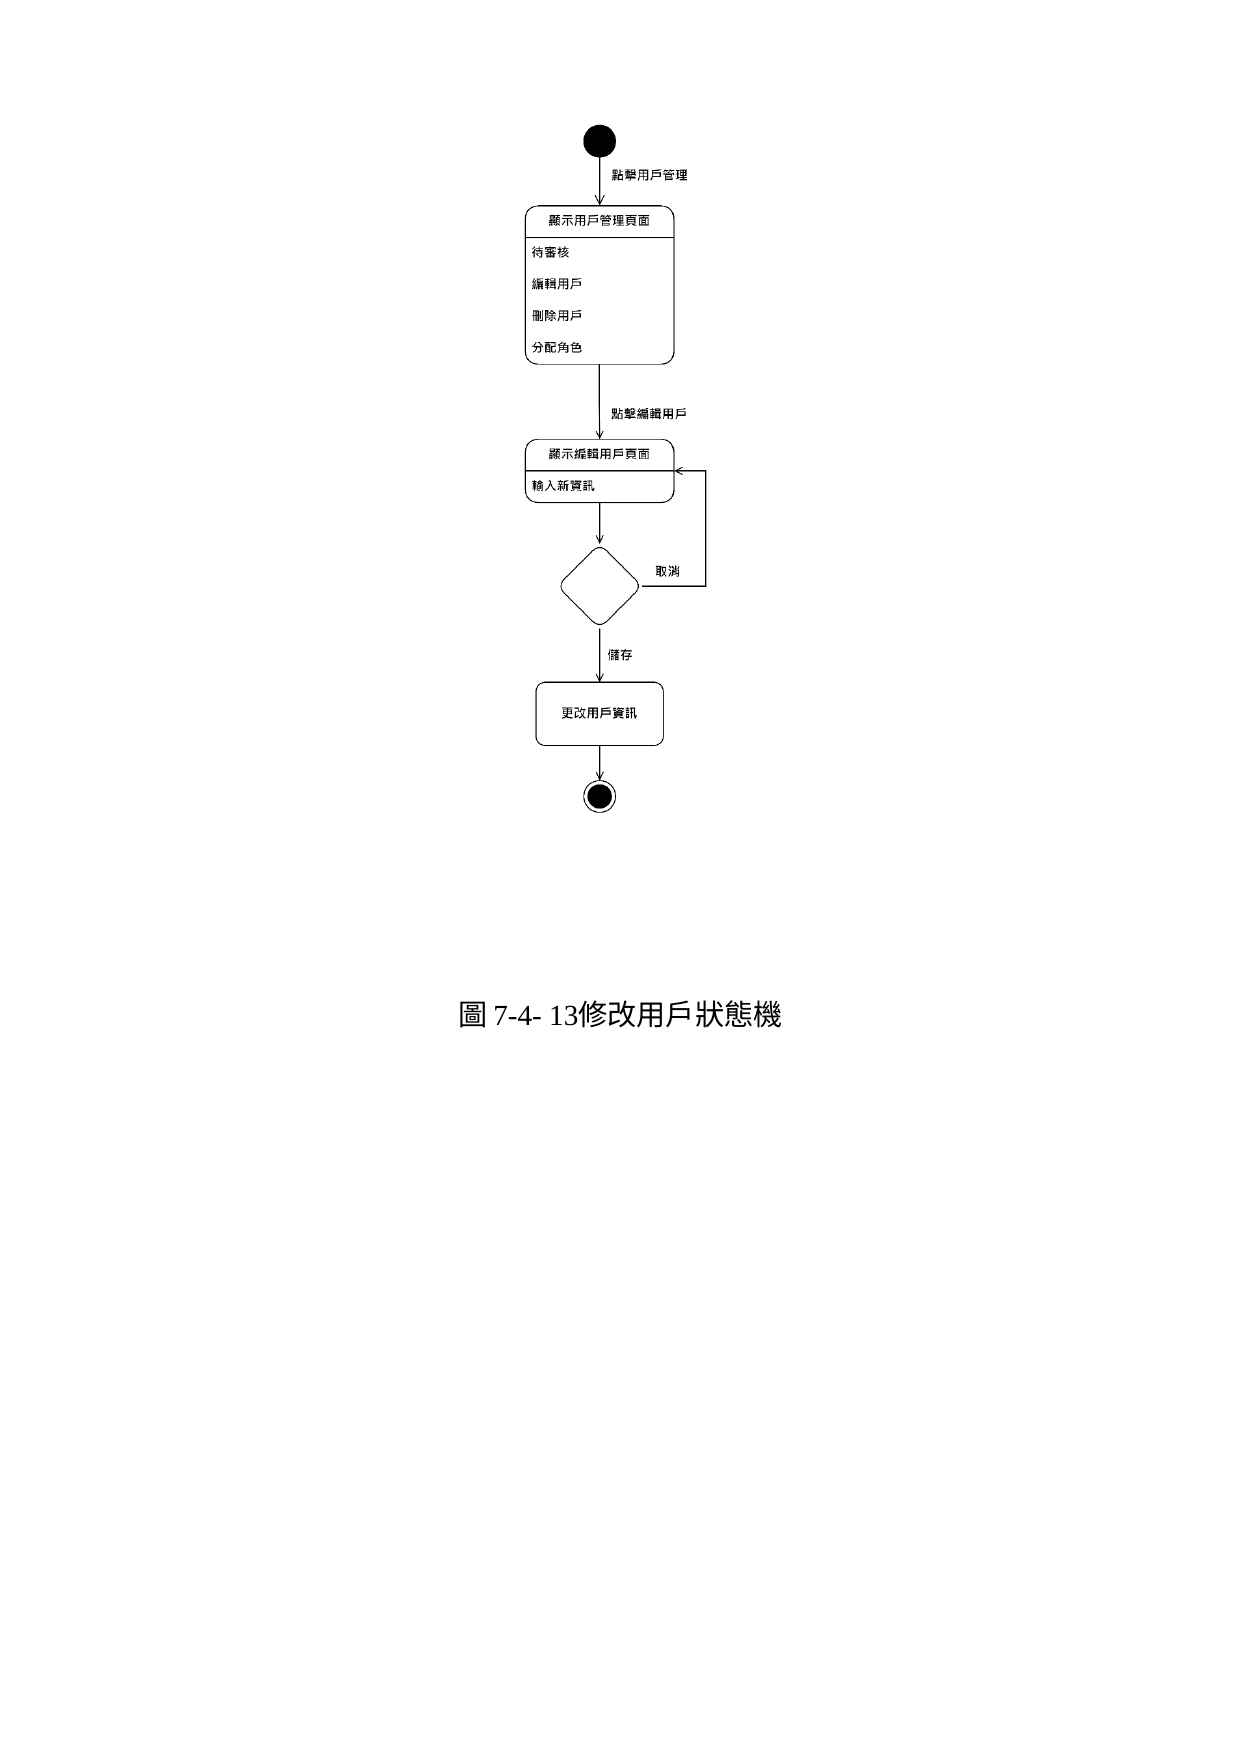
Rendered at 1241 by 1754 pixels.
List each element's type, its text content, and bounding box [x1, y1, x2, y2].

picture [514, 114, 726, 823]
text 圖7-4- 13修改用戶狀態機 [89, 977, 1152, 1052]
